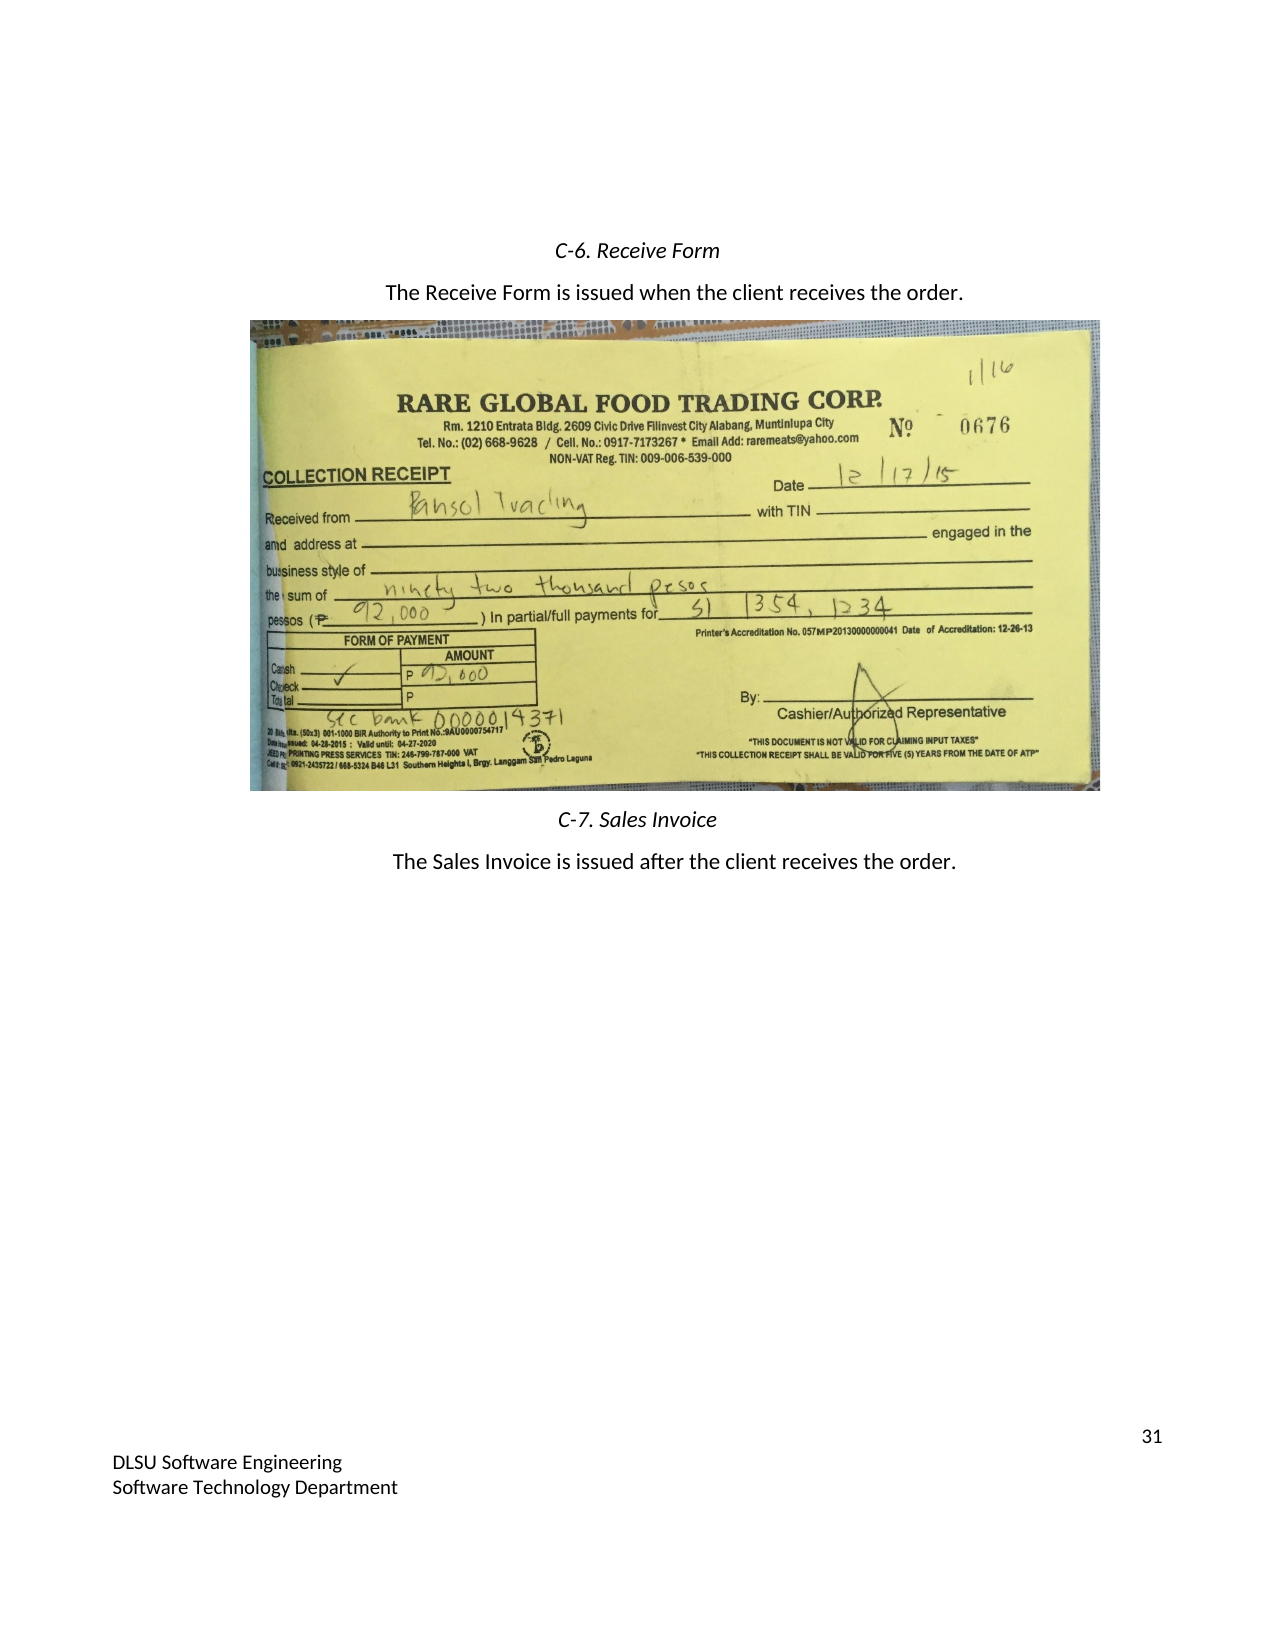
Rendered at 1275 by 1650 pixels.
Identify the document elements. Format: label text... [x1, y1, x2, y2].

text The Sales Invoice is issued after the client receives the order. [112, 847, 1162, 875]
text C-7. Sales Invoice [112, 805, 1162, 833]
text C-6. Receive Form [112, 236, 1162, 264]
picture [250, 320, 1100, 791]
text The Receive Form is issued when the client receives the order. [112, 278, 1162, 306]
